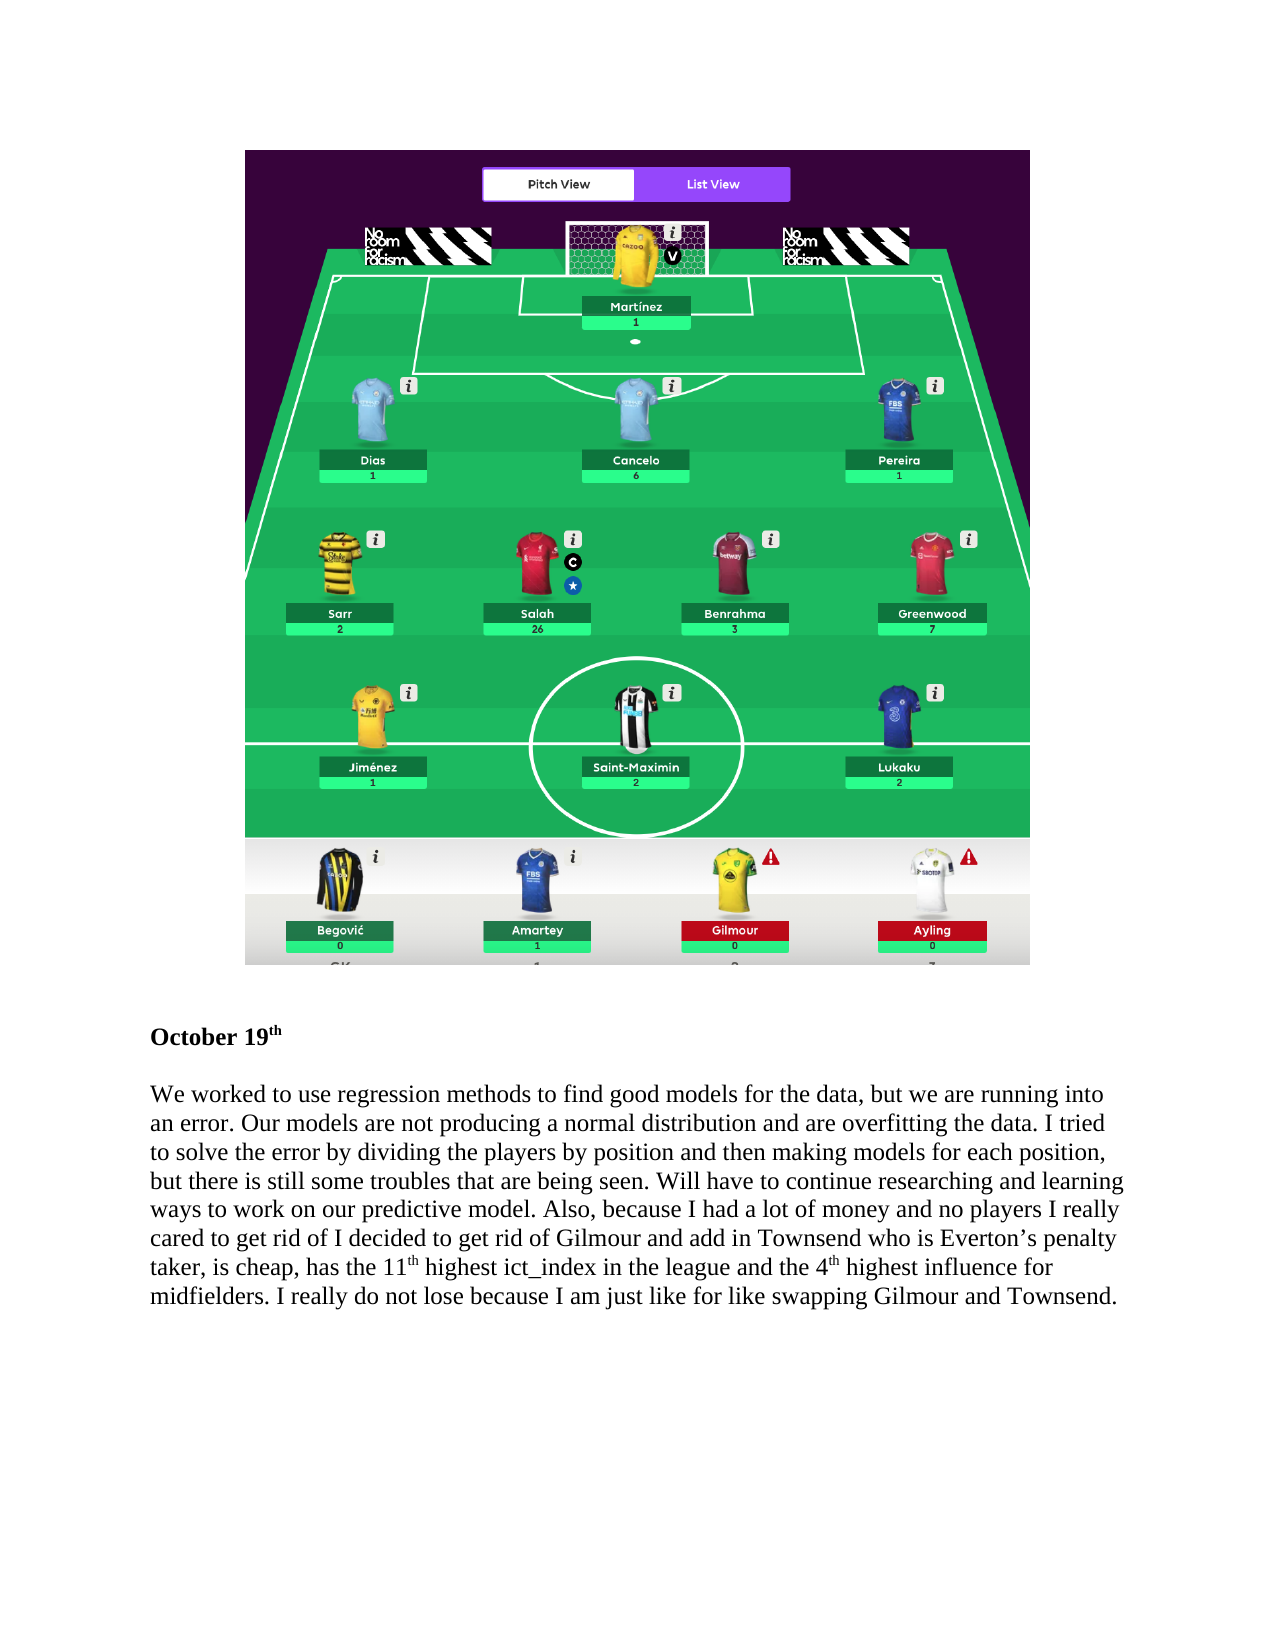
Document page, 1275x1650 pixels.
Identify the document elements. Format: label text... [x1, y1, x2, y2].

text October 19th [150, 1022, 1125, 1051]
picture [245, 150, 1030, 965]
text We worked to use regression methods to find good models for the data, but we are running into an error. Our models are not producing a normal distribution and are overfitting the data. I tried to solve the error by dividing the players by position and then making models for each position, but there is still some troubles that are being seen. Will have to continue researching and learning ways to work on our predictive model. Also, because I had a lot of money and no players I really cared to get rid of I decided to get rid of Gilmour and add in Townsend who is Everton’s penalty taker, is cheap, has the 11th highest ict_index in the league and the 4th highest influence for midfielders. I really do not lose because I am just like for like swapping Gilmour and Townsend. [150, 1079, 1125, 1309]
